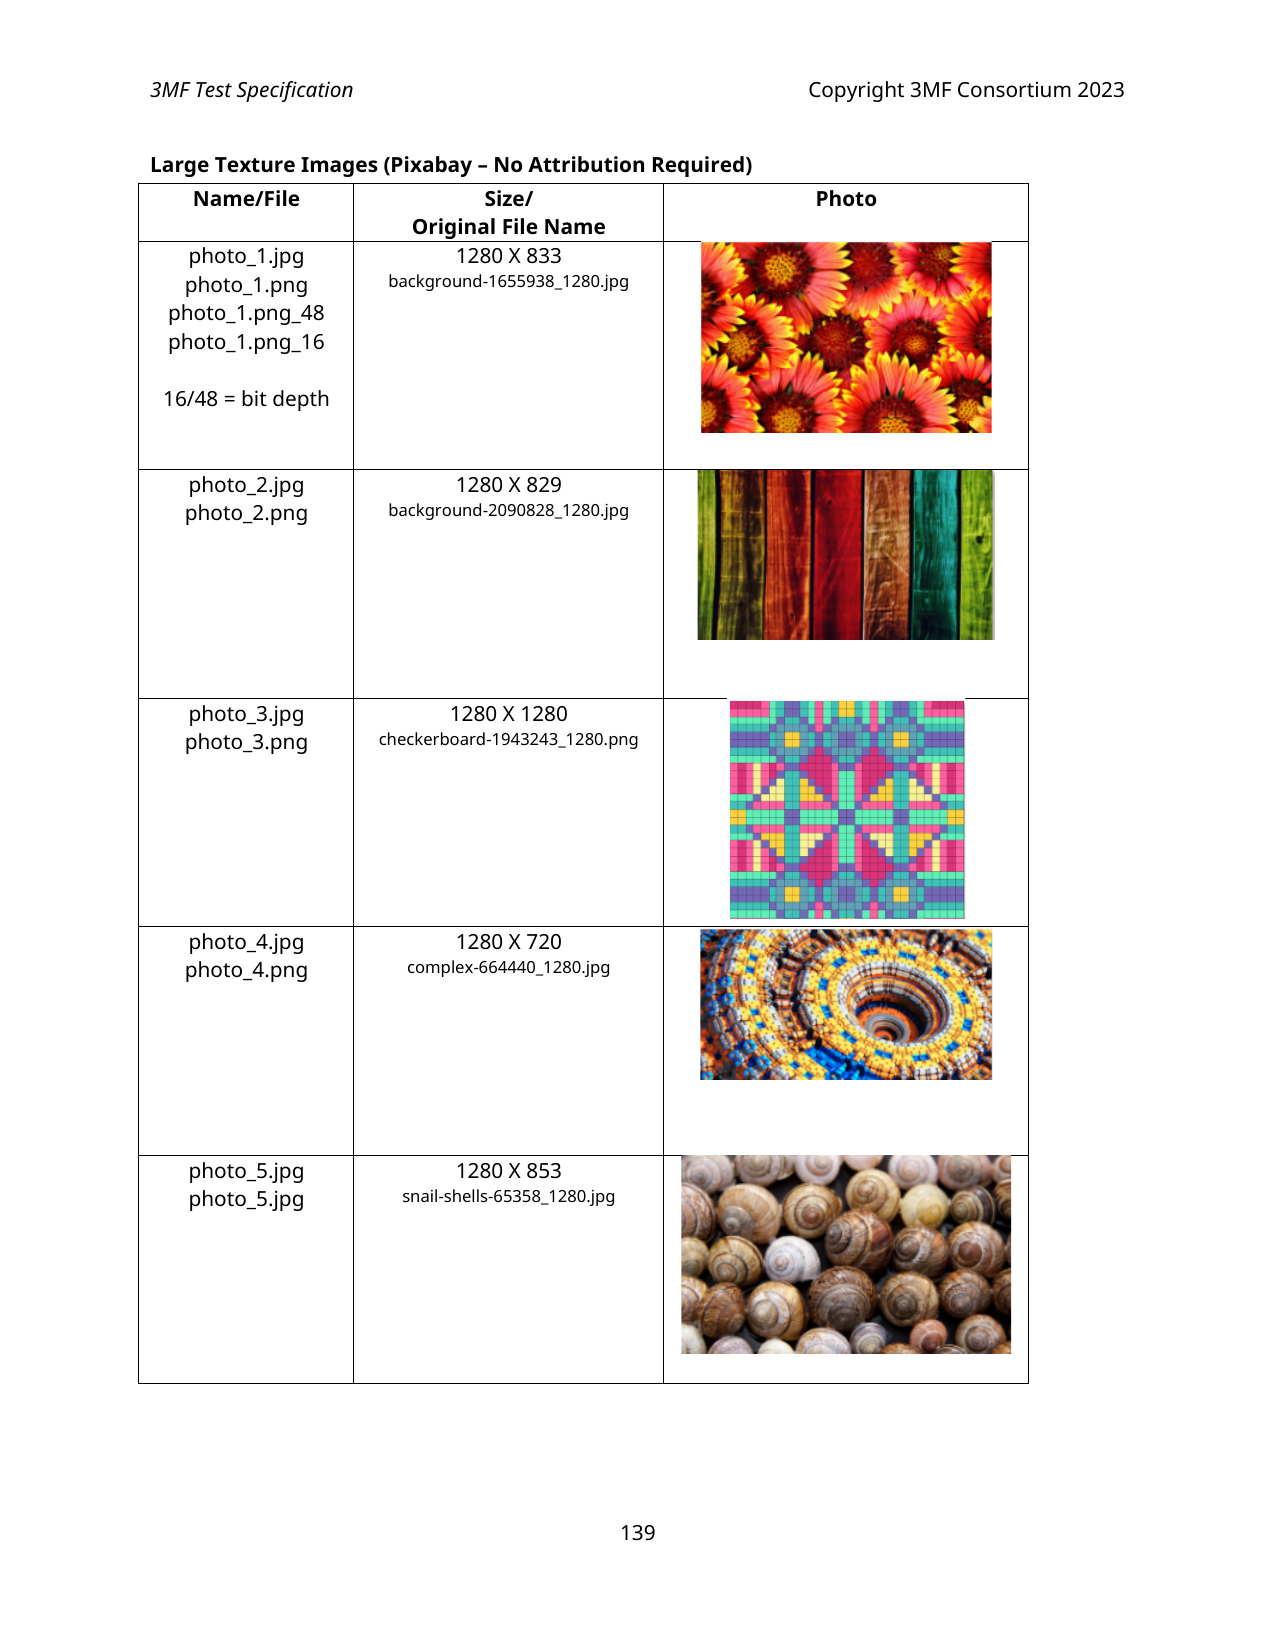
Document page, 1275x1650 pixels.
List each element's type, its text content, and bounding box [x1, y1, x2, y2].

text Large Texture Images (Pixabay – No Attribution Required) [150, 150, 1125, 178]
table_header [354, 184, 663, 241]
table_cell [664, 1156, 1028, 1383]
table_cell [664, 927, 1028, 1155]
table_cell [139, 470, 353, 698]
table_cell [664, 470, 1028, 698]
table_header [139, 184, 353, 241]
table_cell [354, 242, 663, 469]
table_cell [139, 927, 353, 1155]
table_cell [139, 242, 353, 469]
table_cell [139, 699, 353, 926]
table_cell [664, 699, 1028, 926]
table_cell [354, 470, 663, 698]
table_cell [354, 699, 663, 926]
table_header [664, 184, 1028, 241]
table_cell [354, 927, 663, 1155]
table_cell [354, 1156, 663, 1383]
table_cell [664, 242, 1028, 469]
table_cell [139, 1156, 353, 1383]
